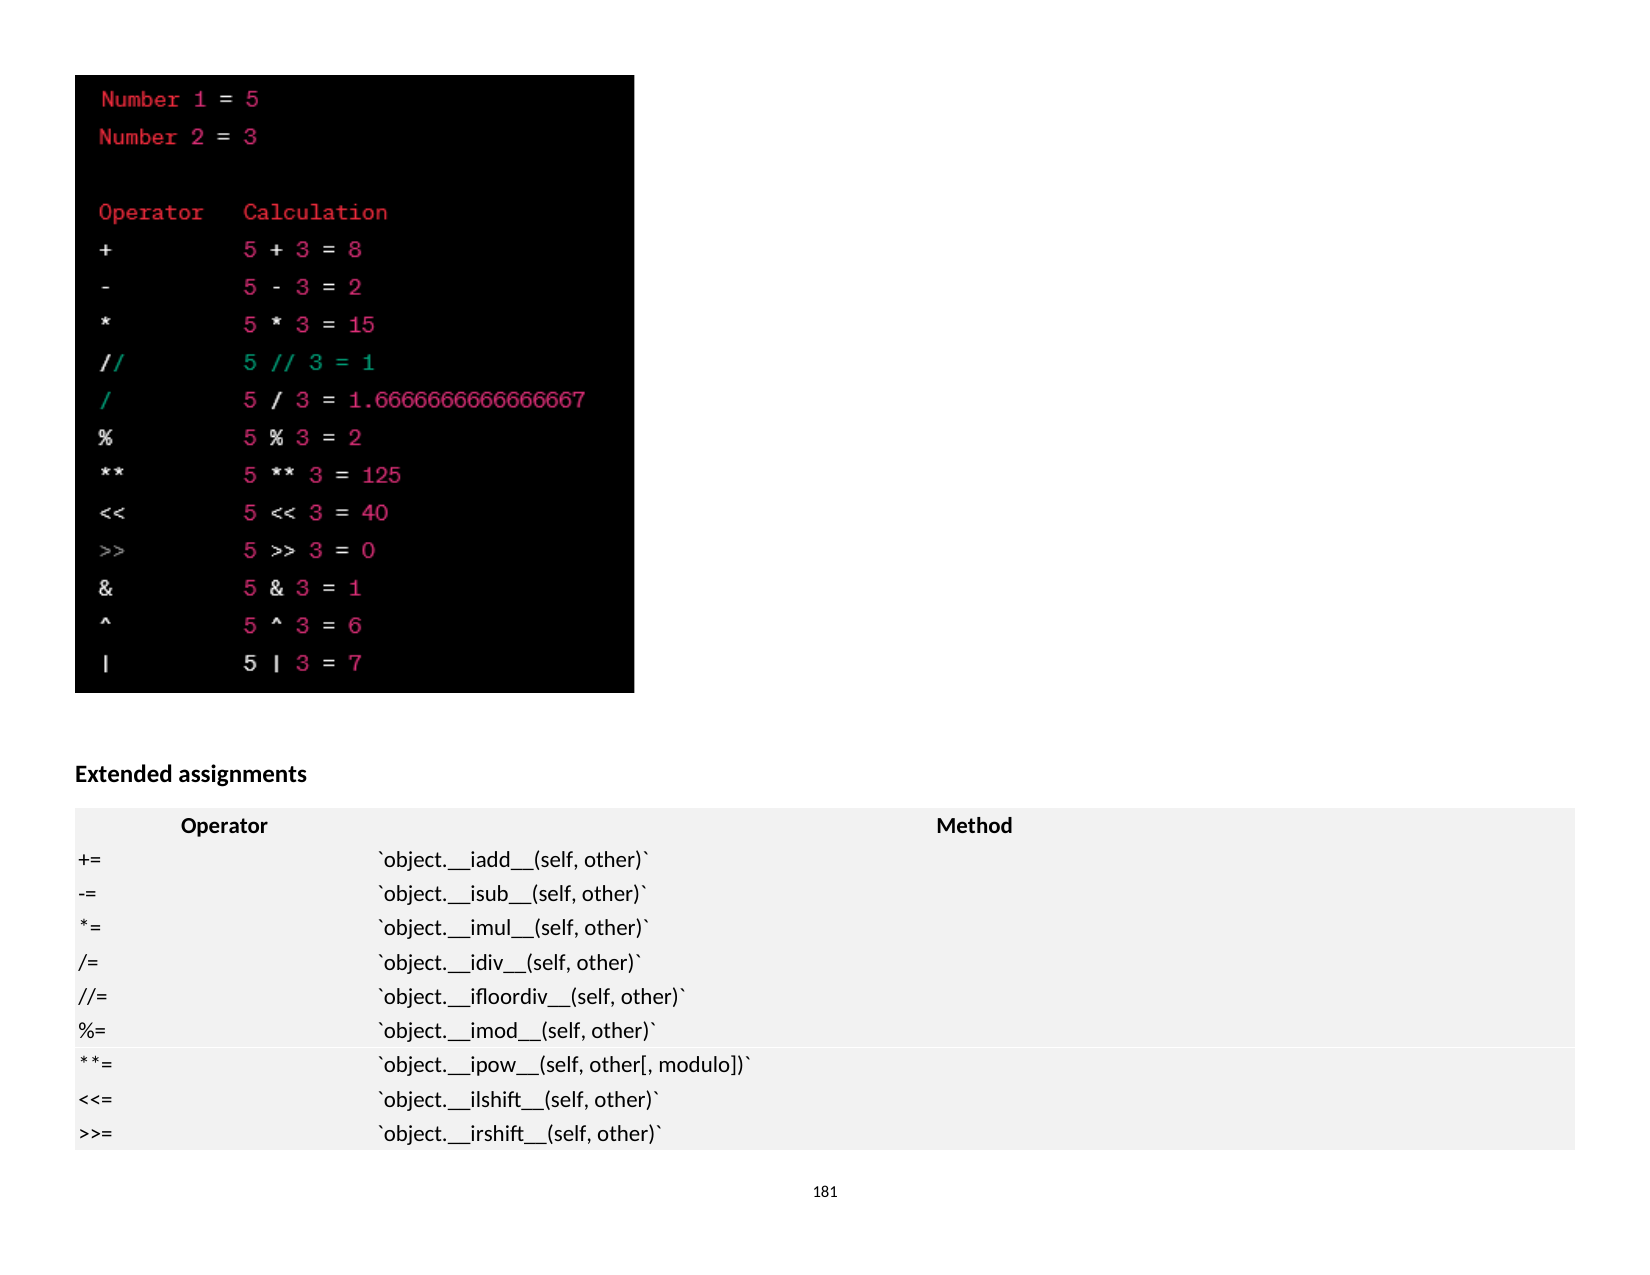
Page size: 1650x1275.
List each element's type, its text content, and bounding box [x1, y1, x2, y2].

table_cell /= [75, 945, 374, 979]
table_cell <<= [75, 1082, 374, 1116]
table_cell += [75, 842, 374, 876]
picture [75, 75, 635, 693]
text Extended assignments [75, 758, 1575, 788]
table_cell **= [75, 1048, 374, 1082]
table_cell `object.__iadd__(self, other)` [374, 842, 1575, 876]
table_cell `object.__ilshift__(self, other)` [374, 1082, 1575, 1116]
table_cell *= [75, 910, 374, 945]
table_cell `object.__ifloordiv__(self, other)` [374, 979, 1575, 1013]
table_header Method [374, 808, 1575, 842]
table_cell //= [75, 979, 374, 1013]
table_header Operator [75, 808, 374, 842]
table_cell `object.__imod__(self, other)` [374, 1013, 1575, 1047]
table_cell `object.__idiv__(self, other)` [374, 945, 1575, 979]
table_cell `object.__irshift__(self, other)` [374, 1116, 1575, 1150]
table_cell >>= [75, 1116, 374, 1150]
table_cell %= [75, 1013, 374, 1047]
table_cell `object.__isub__(self, other)` [374, 876, 1575, 910]
table_cell `object.__imul__(self, other)` [374, 910, 1575, 945]
table_cell -= [75, 876, 374, 910]
table_cell `object.__ipow__(self, other[, modulo])` [374, 1048, 1575, 1082]
